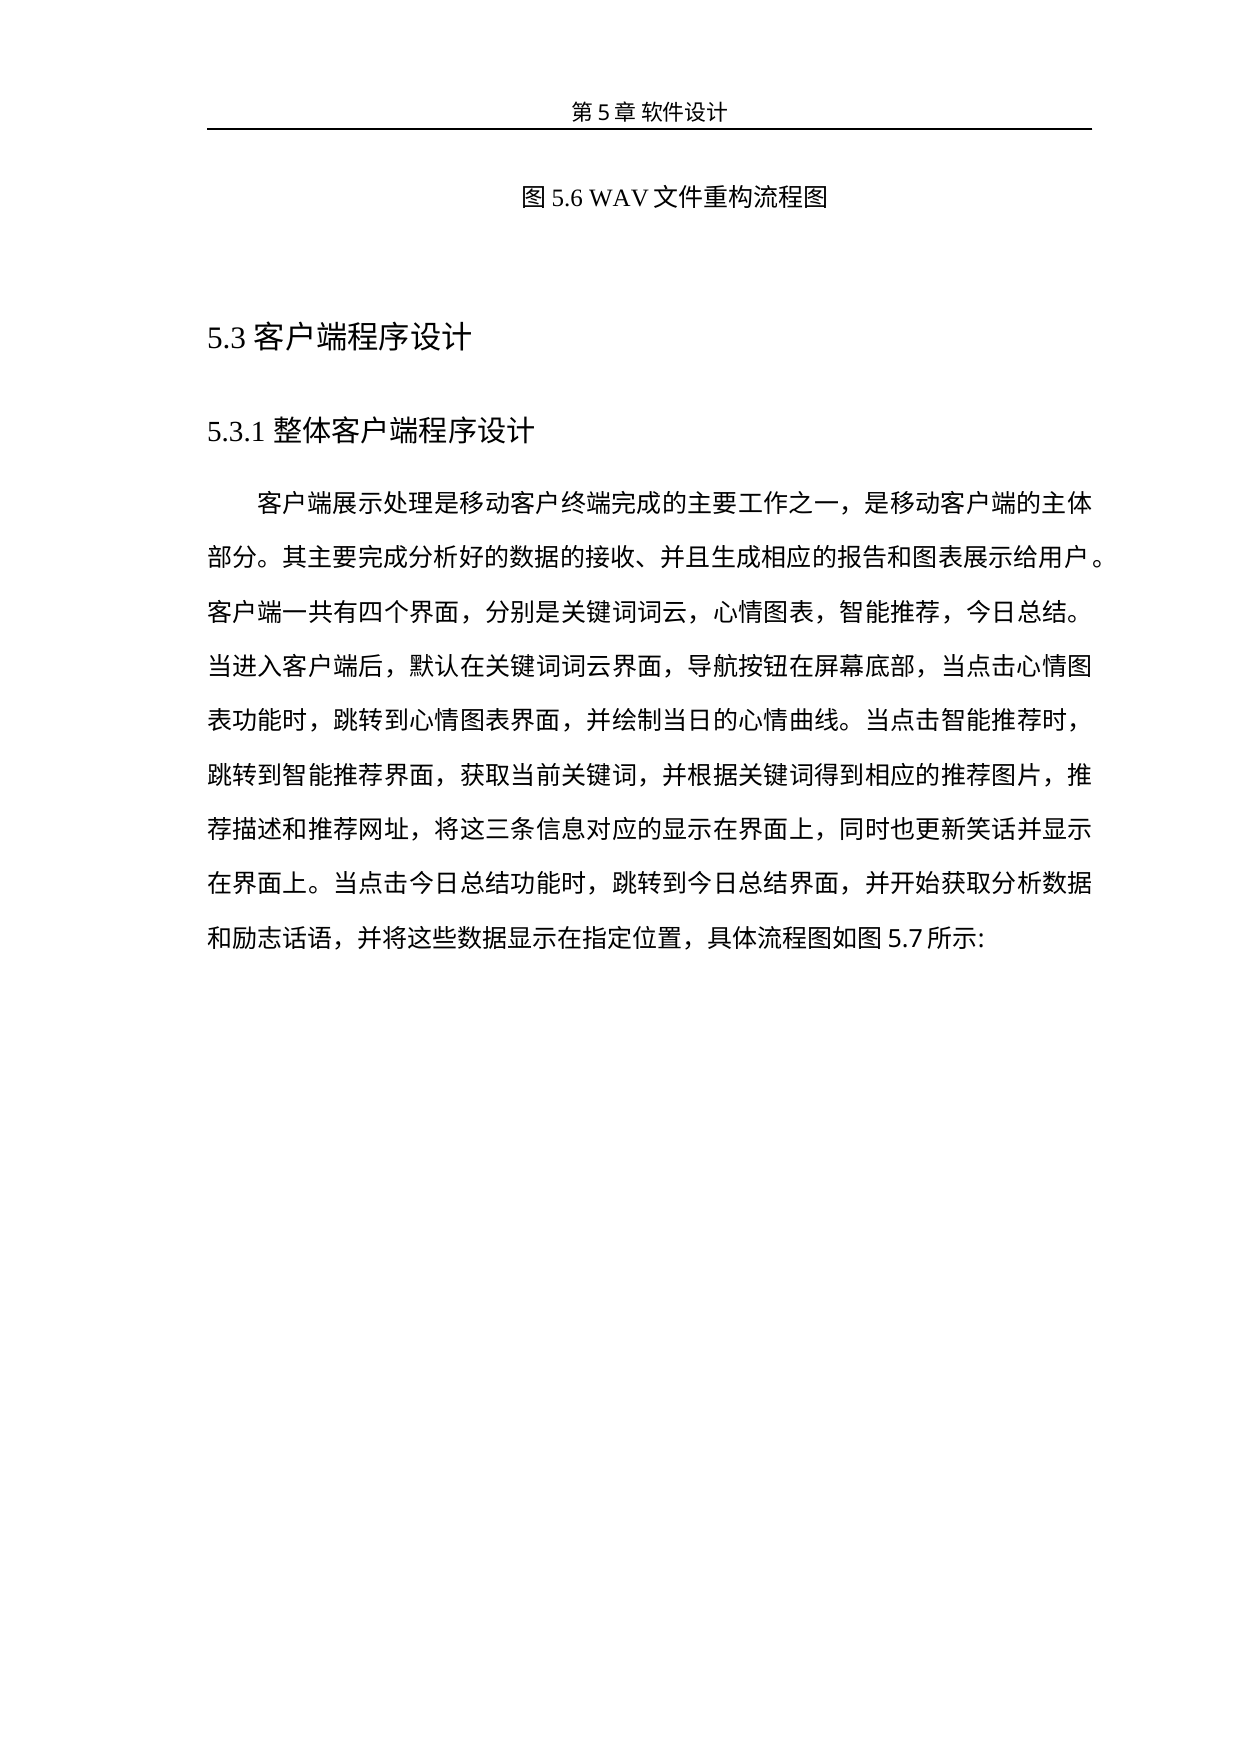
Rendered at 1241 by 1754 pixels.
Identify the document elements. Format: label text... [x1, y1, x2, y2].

subtitle 5.3.1 整体客户端程序设计 [207, 407, 1092, 450]
subtitle 5.3 客户端程序设计 [207, 312, 1092, 358]
text 图 5.6 WAV文件重构流程图 [207, 177, 1092, 213]
text 客户端展示处理是移动客户终端完成的主要工作之一，是移动客户端的主体部分。其主要完成分析好的数据的接收、并且生成相应的报告和图表展示给用户。客户端一共有四个界面，分别是关键词词云，心情图表，智能推荐，今日总结。当进入客户端后，默认在关键词词云界面，导航按钮在屏幕底部，当点击心情图表功能时，跳转到心情图表界面，并绘制当日的心情曲线。当点击智能推荐时，跳转到智能推荐界面，获取当前关键词，并根据关键词得到相应的推荐图片，推荐描述和推荐网址，将这三条信息对应的显示在界面上，同时也更新笑话并显示在界面上。当点击今日总结功能时，跳转到今日总结界面，并开始获取分析数据和励志话语，并将这些数据显示在指定位置，具体流程图如图 5.7所示: [207, 483, 1092, 954]
